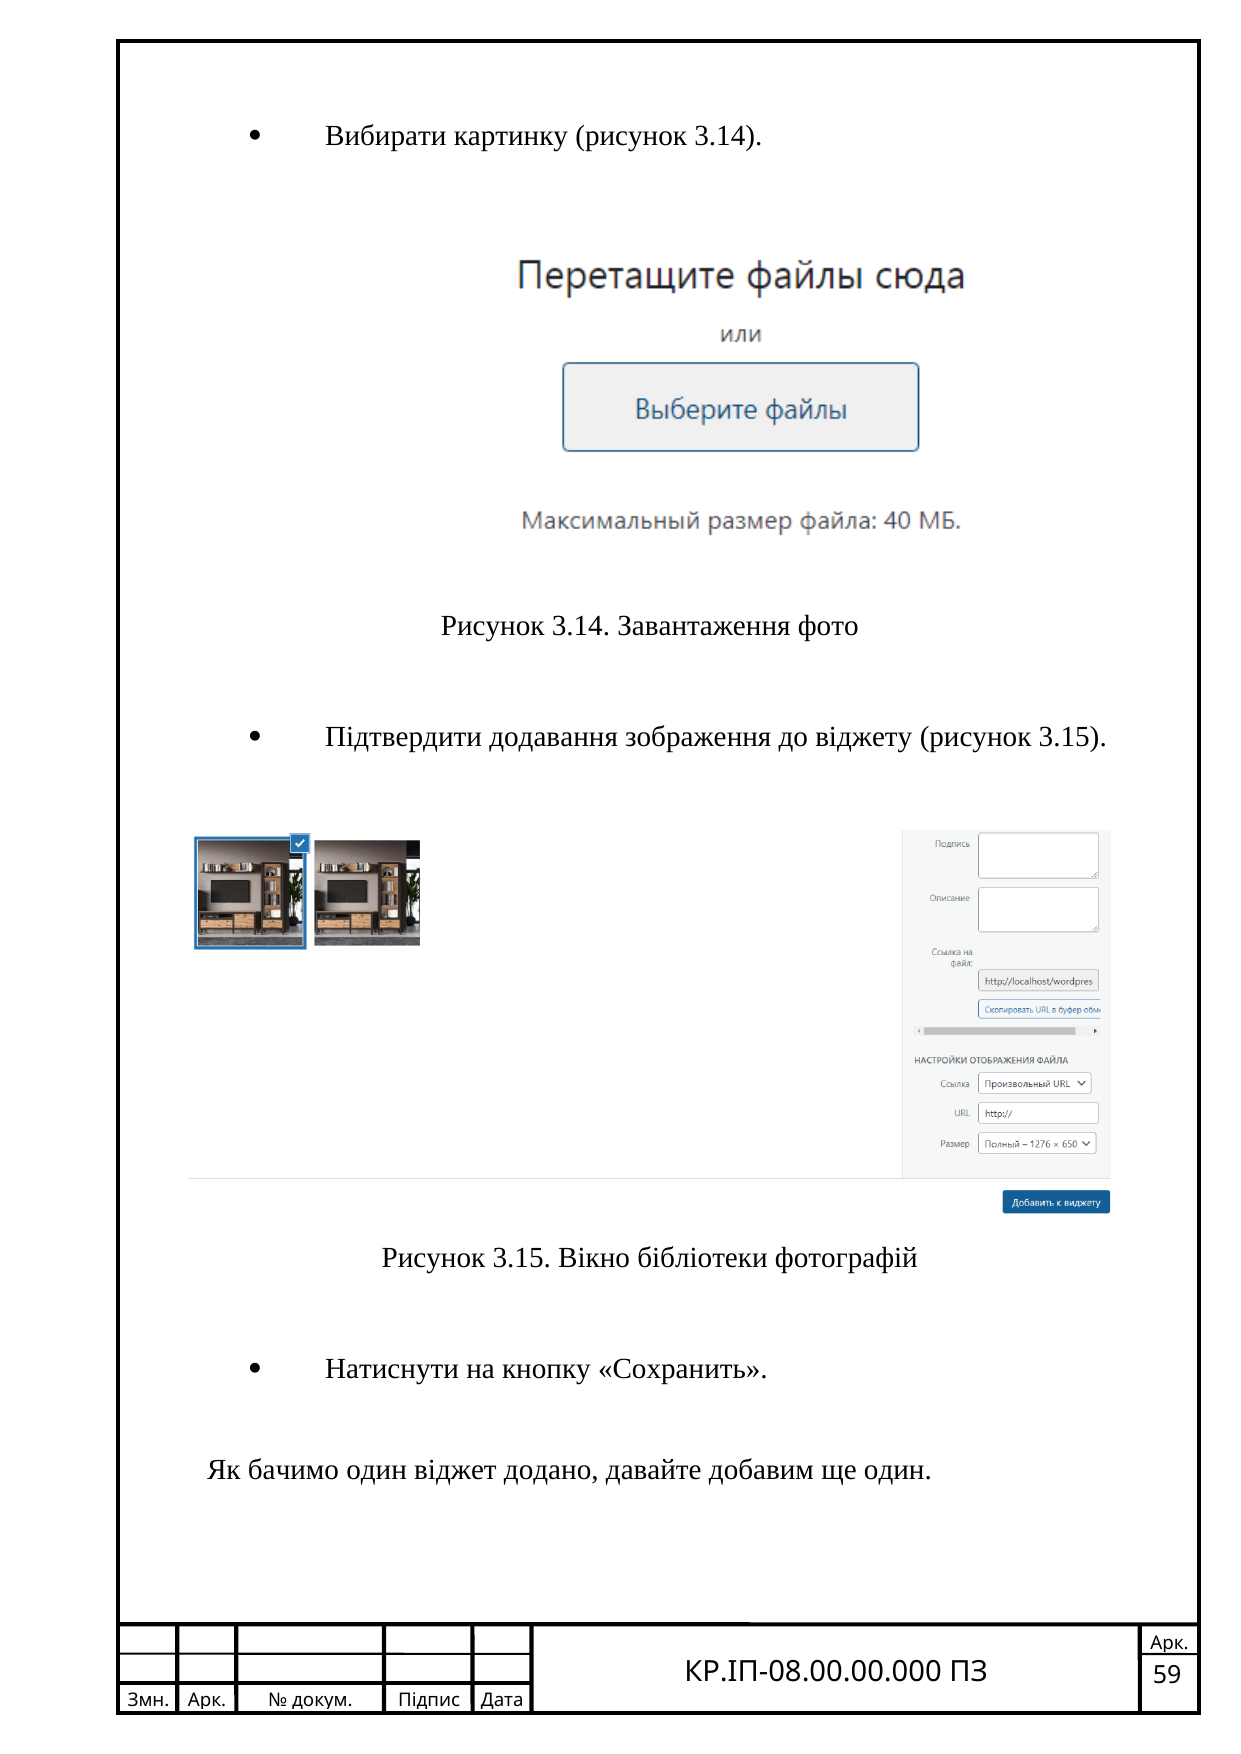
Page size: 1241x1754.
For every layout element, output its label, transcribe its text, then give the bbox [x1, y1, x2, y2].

text Рисунок 3.14. Завантаження фото [148, 608, 1152, 641]
list Натиснути на кнопку «Сохранить». [250, 1351, 1152, 1385]
text Рисунок 3.15. Вікно бібліотеки фотографій [148, 1240, 1152, 1274]
list Підтвердити додавання зображення до віджету (рисунок 3.15). [250, 719, 1152, 753]
picture [451, 218, 1026, 584]
list Як бачимо один віджет додано, давайте добавим ще один. [148, 1452, 1152, 1486]
list Вибирати картинку (рисунок 3.14). [250, 118, 1152, 152]
picture [188, 830, 1111, 1216]
